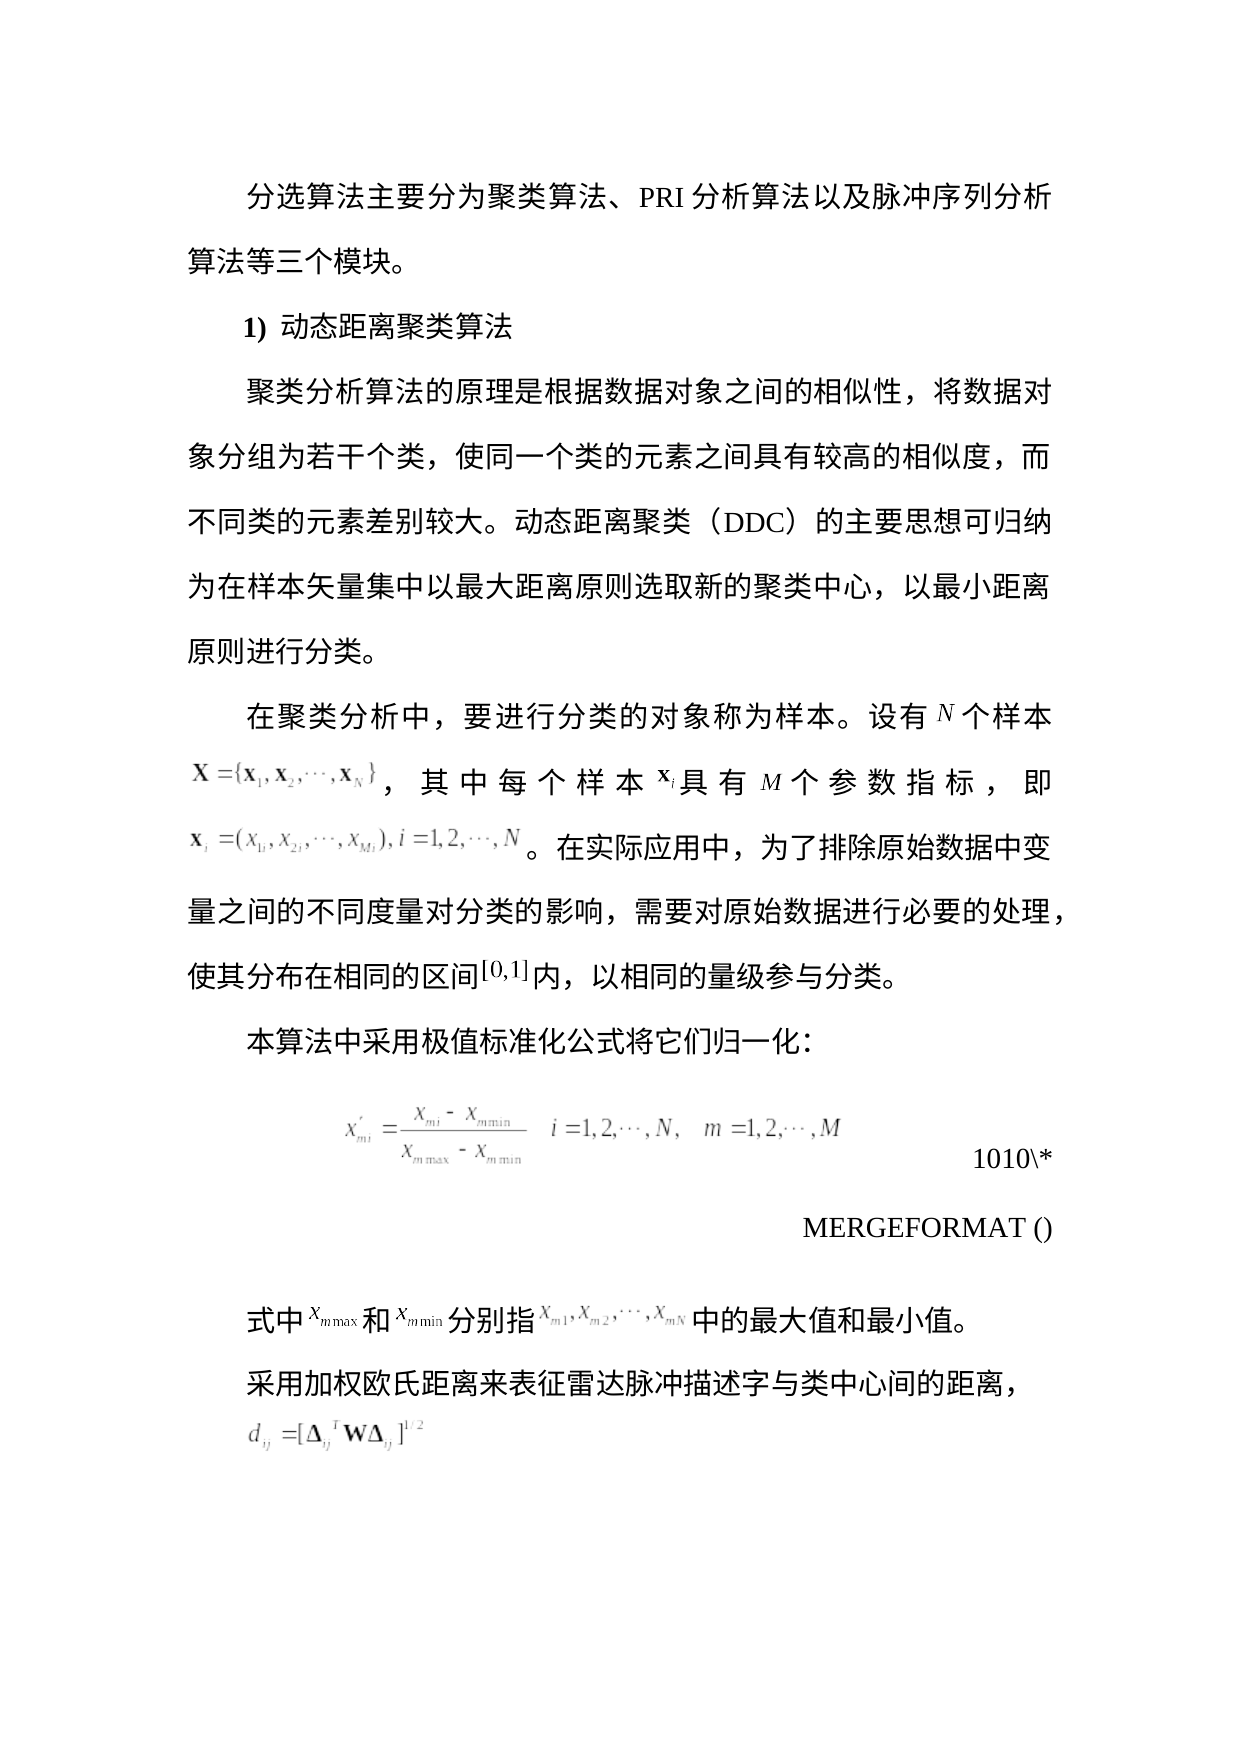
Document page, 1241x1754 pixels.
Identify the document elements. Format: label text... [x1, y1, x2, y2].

text 分选算法主要分为聚类算法、PRI分析算法以及脉冲序列分析算法等三个模块。 [187, 162, 1053, 292]
text 式中和分别指中的最大值和最小值。 [187, 1284, 1053, 1349]
text 动态距离聚类算法 [242, 292, 1053, 357]
text 聚类分析算法的原理是根据数据对象之间的相似性，将数据对象分组为若干个类，使同一个类的元素之间具有较高的相似度，而不同类的元素差别较大。动态距离聚类（DDC）的主要思想可归纳为在样本矢量集中以最大距离原则选取新的聚类中心，以最小距离原则进行分类。 [187, 357, 1053, 682]
text 采用加权欧氏距离来表征雷达脉冲描述字与类中心间的距离， [187, 1349, 1053, 1414]
text 在聚类分析中，要进行分类的对象称为样本。设有个样本，其中每个样本具有个参数指标，即。在实际应用中，为了排除原始数据中变量之间的不同度量对分类的影响，需要对原始数据进行必要的处理，使其分布在相同的区间内，以相同的量级参与分类。 [187, 682, 1053, 1007]
text 本算法中采用极值标准化公式将它们归一化： [187, 1007, 1053, 1072]
